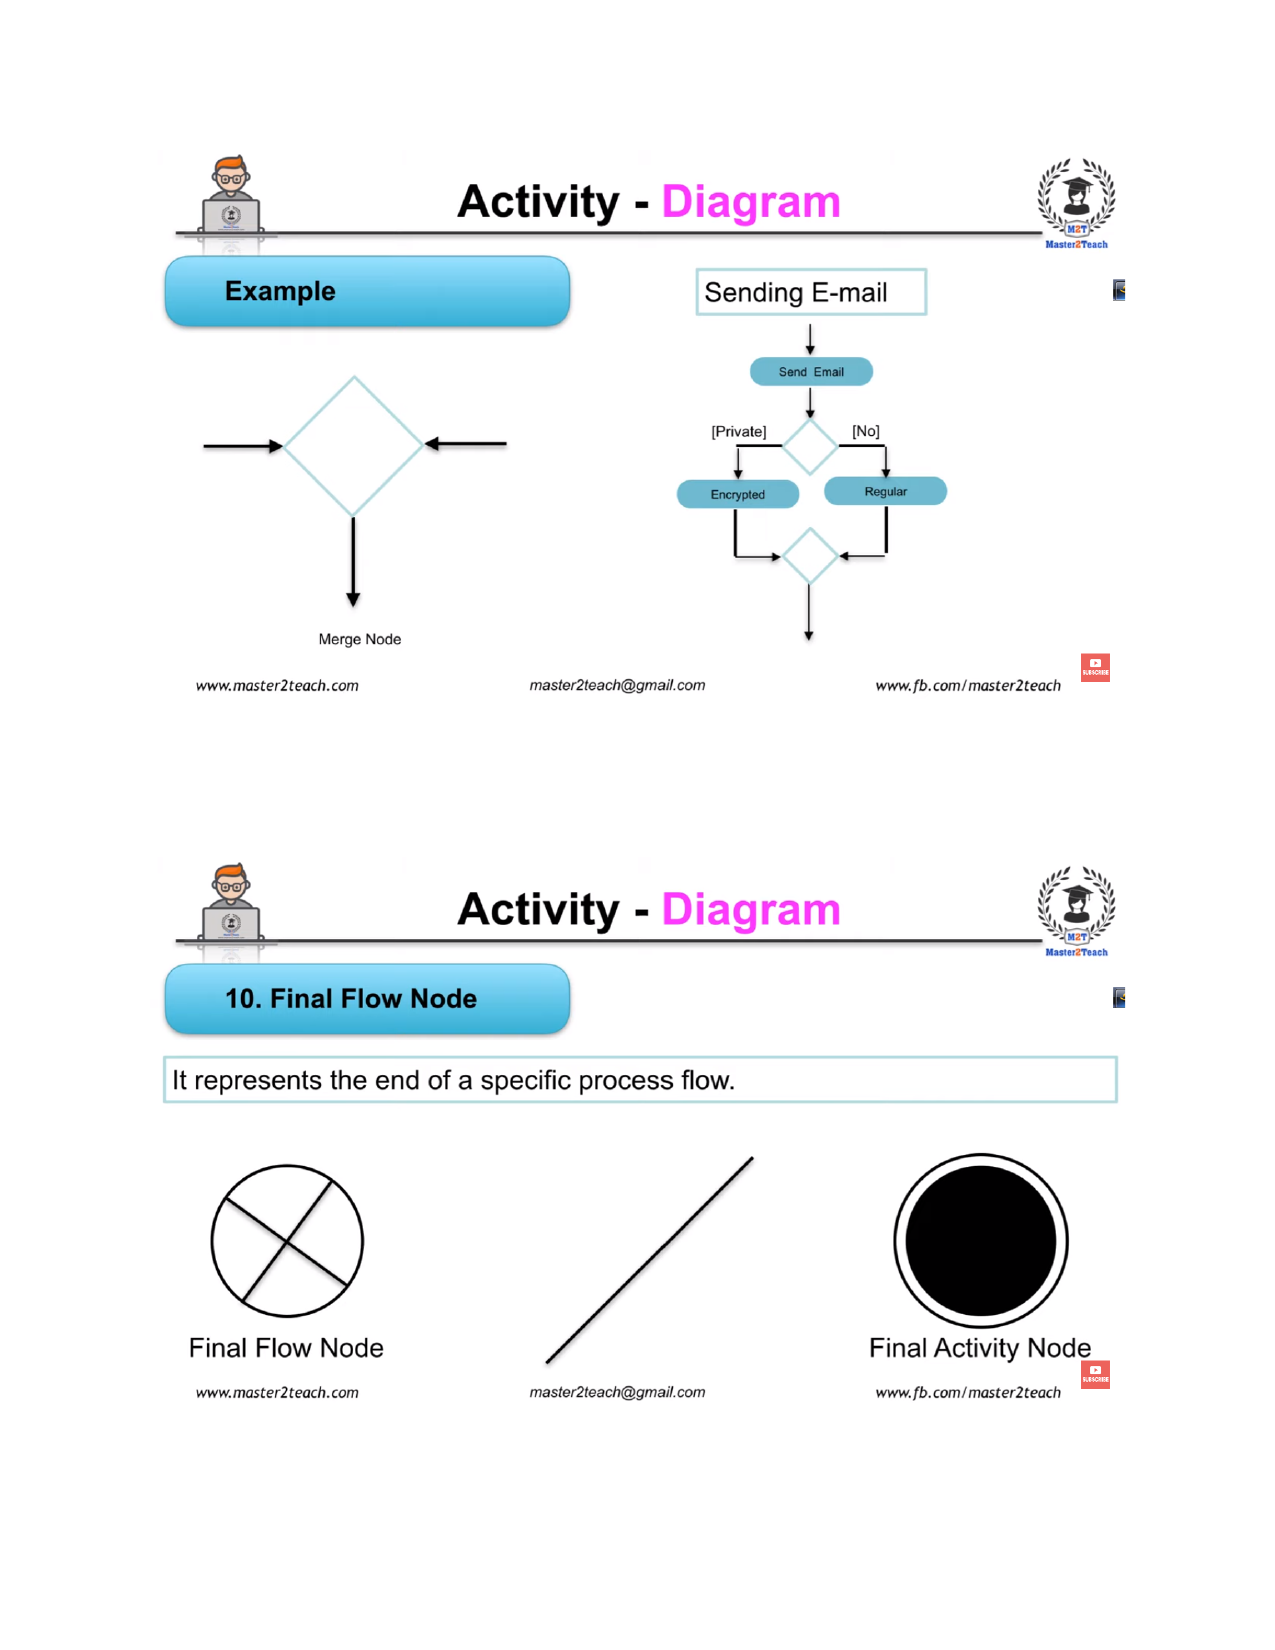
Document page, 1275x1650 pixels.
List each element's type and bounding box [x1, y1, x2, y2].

picture [150, 857, 1125, 1406]
picture [150, 150, 1125, 699]
